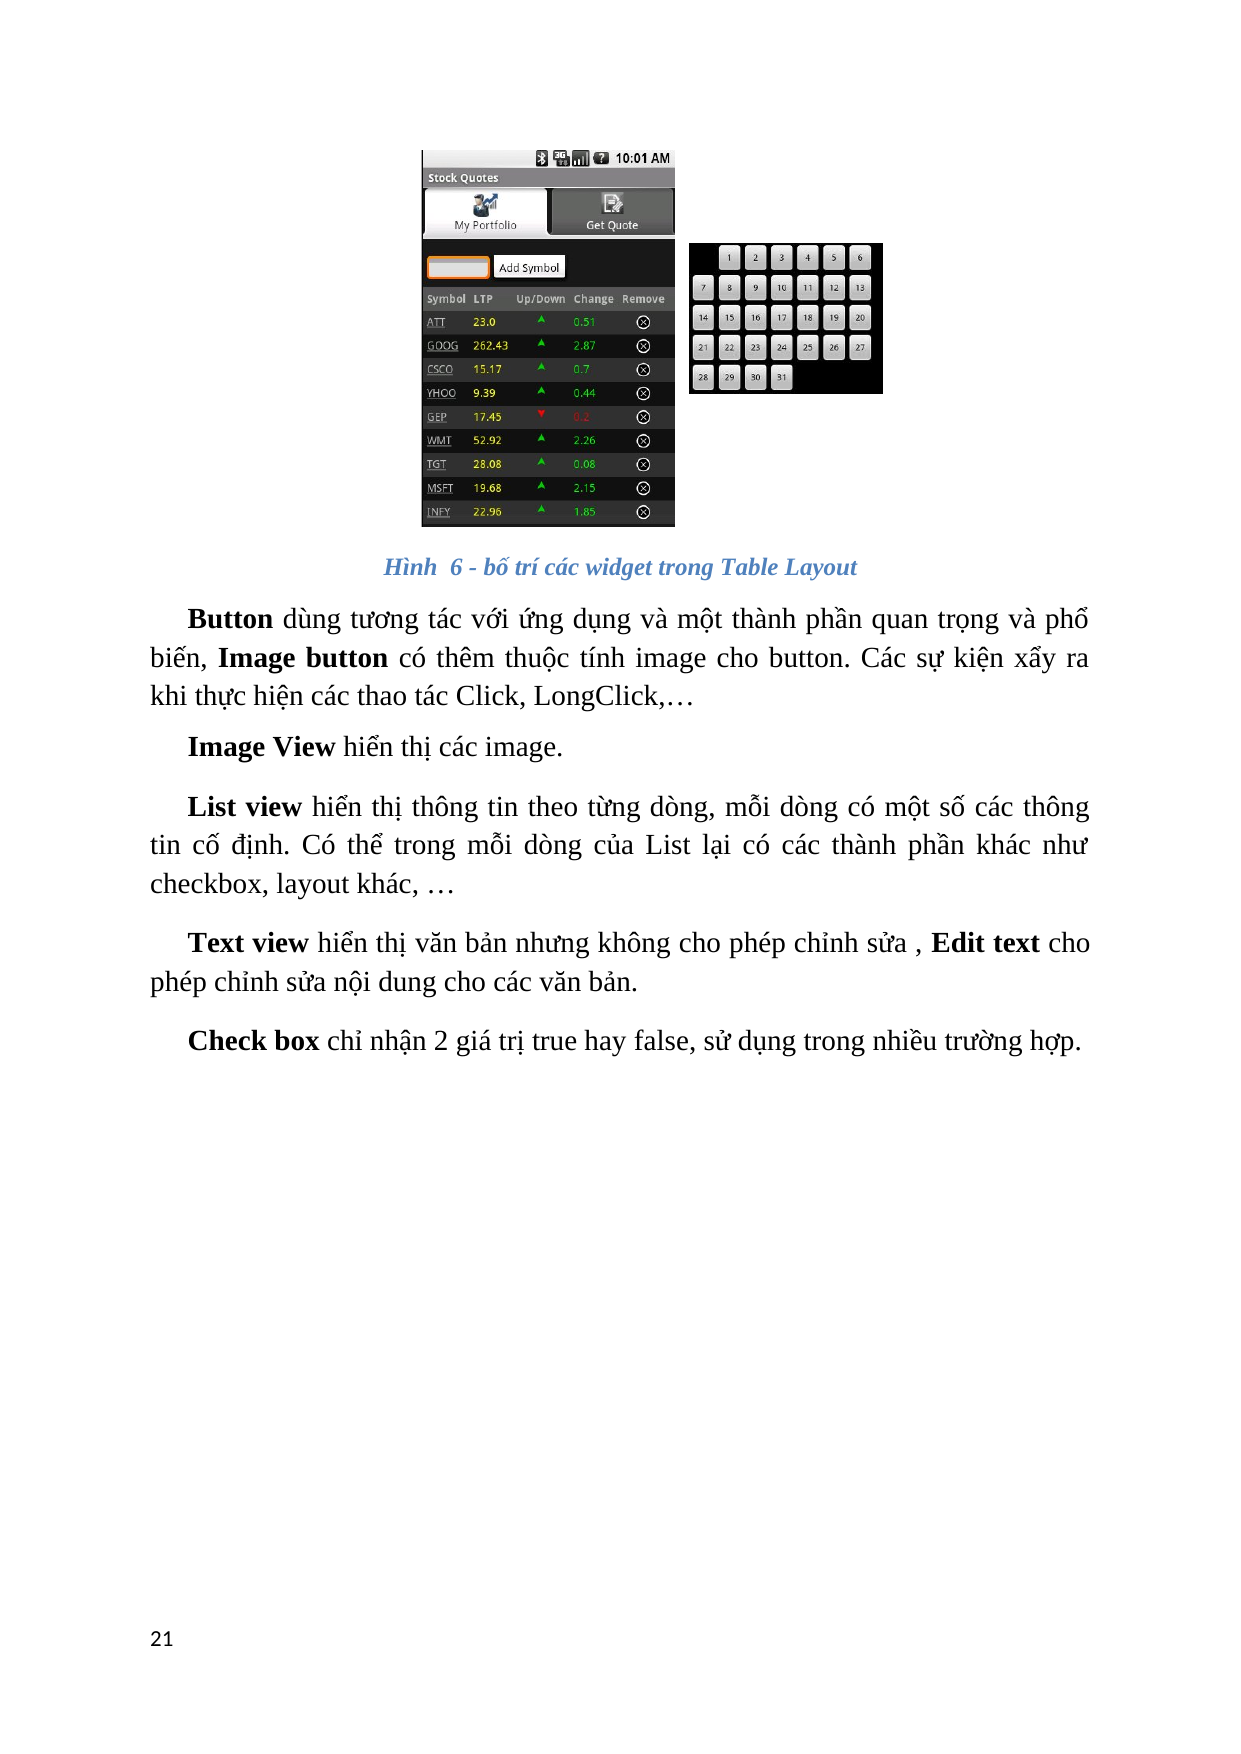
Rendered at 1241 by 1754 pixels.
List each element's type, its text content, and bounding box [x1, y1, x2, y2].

picture [421, 150, 894, 527]
text Image View hiển thị các image. [150, 729, 1090, 763]
text Text view hiển thị văn bản nhưng không cho phép chỉnh sửa , Edit text cho phép chỉnh sửa nội dung cho các văn bản. [150, 925, 1090, 997]
text List view hiển thị thông tin theo từng dòng, mỗi dòng có một số các thông tin cố định. Có thể trong mỗi dòng của List lại có các thành phần khác như checkbox, layout khác, … [150, 789, 1090, 899]
text Hình 6 - bố trí các widget trong Table Layout [150, 552, 1090, 580]
text Check box chỉ nhận 2 giá trị true hay false, sử dụng trong nhiều trường hợp. [150, 1023, 1090, 1057]
text Button dùng tương tác với ứng dụng và một thành phần quan trọng và phổ biến, Image button có thêm thuộc tính image cho button. Các sự kiện xẩy ra khi thực hiện các thao tác Click, LongClick,… [150, 601, 1090, 712]
